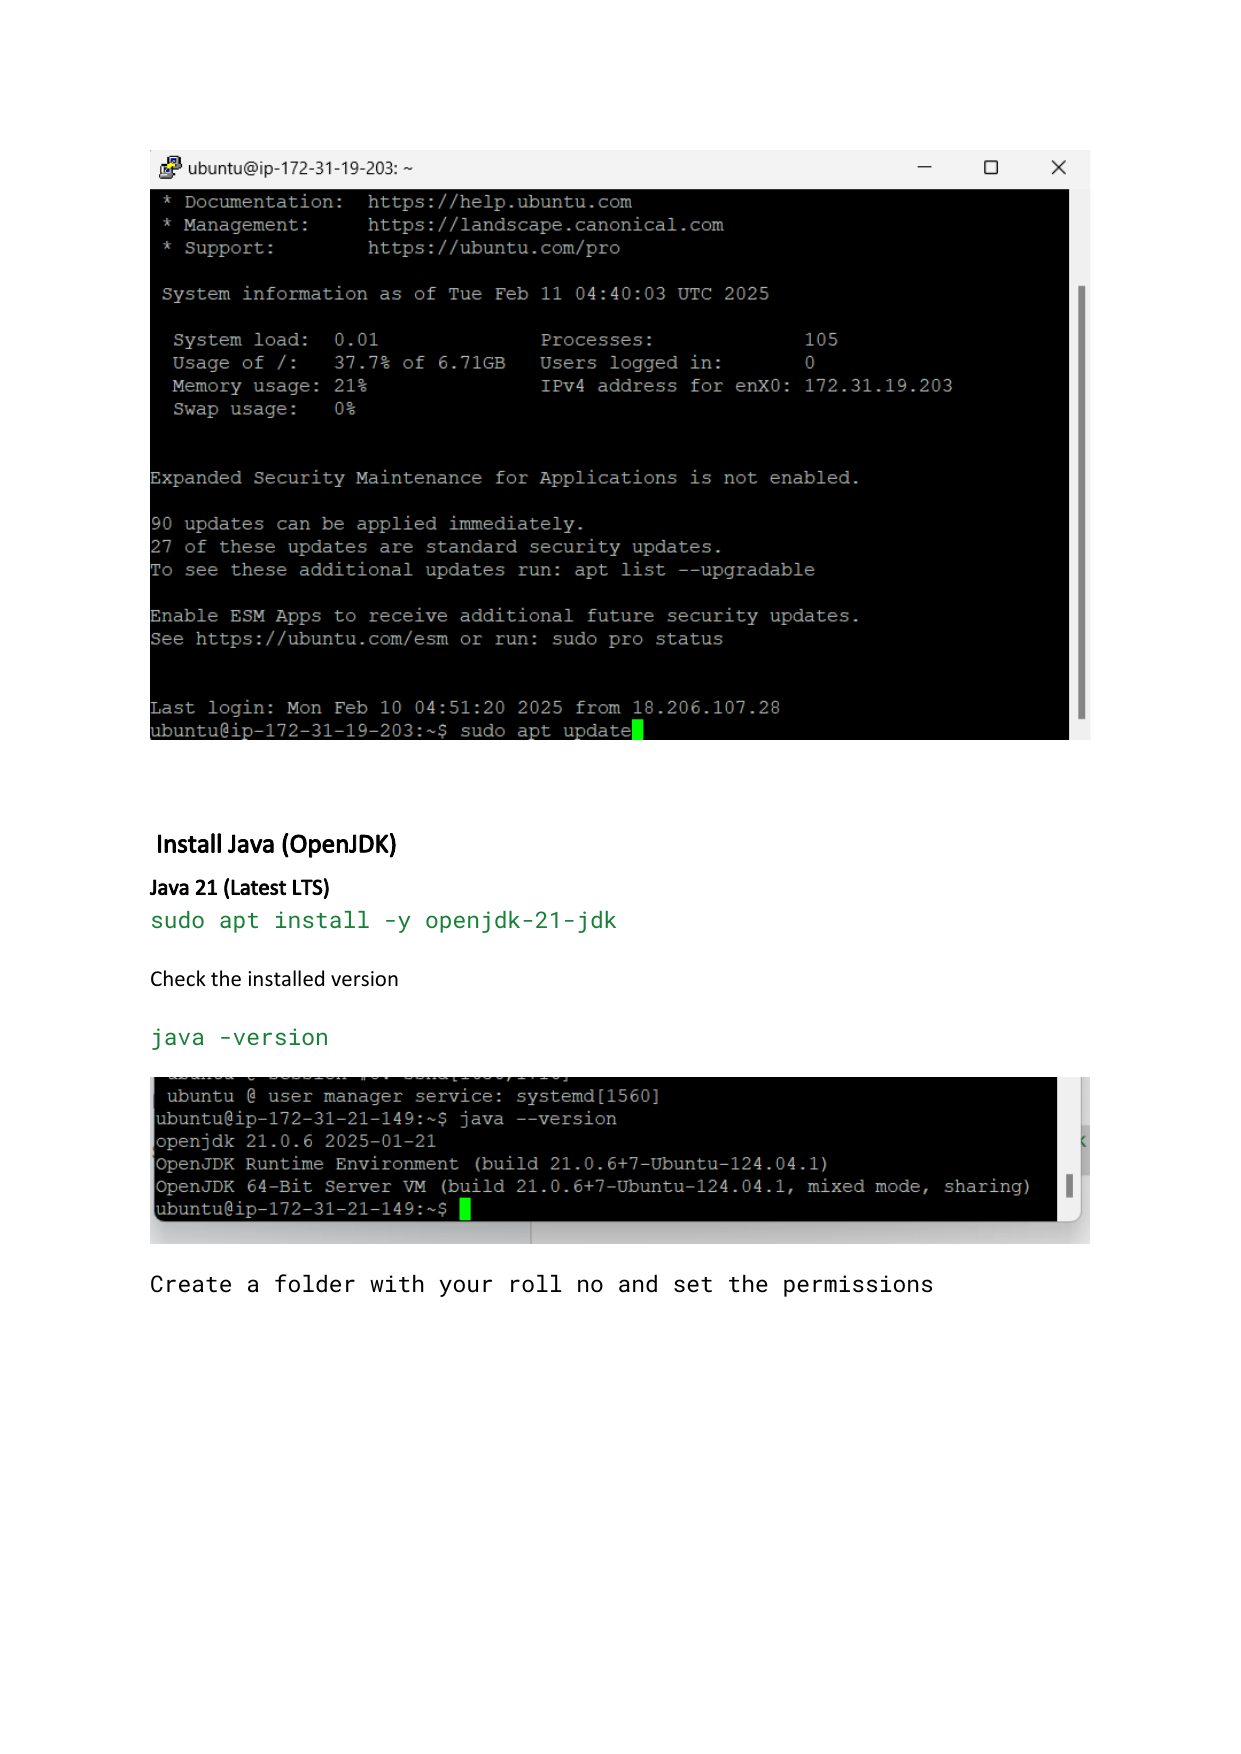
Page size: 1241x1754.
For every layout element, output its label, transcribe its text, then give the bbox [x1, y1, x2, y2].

text java -version [150, 1022, 1090, 1052]
picture [150, 1077, 1090, 1244]
text Check the installed version [150, 964, 1090, 992]
picture [150, 150, 1091, 740]
text Java 21 (Latest LTS) sudo apt install -y openjdk-21-jdk [150, 872, 1090, 935]
text Create a folder with your roll no and set the permissions [150, 1268, 1090, 1299]
subtitle Install Java (OpenJDK) [150, 826, 1090, 859]
